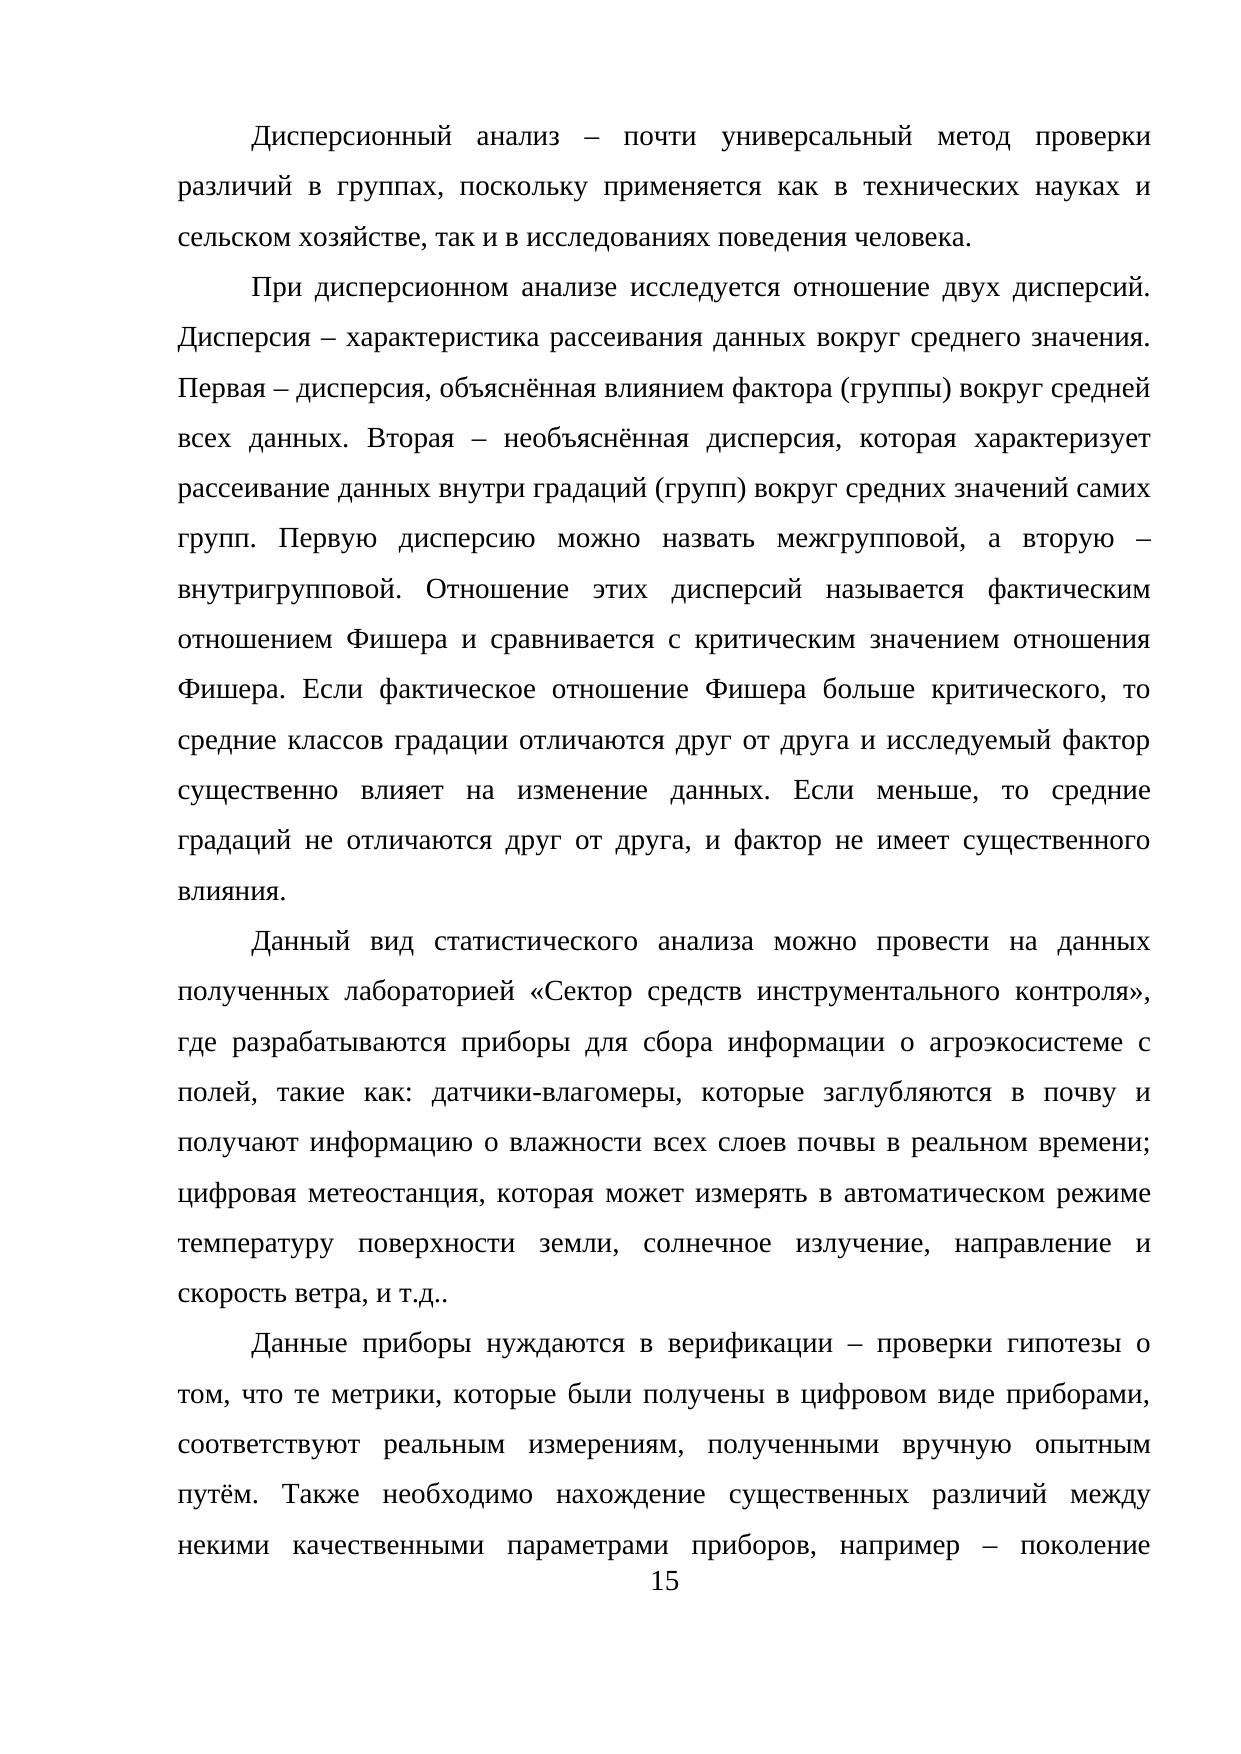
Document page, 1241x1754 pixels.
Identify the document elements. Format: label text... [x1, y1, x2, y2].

text При дисперсионном анализе исследуется отношение двух дисперсий. Дисперсия – характеристика рассеивания данных вокруг среднего значения. Первая – дисперсия, объяснённая влиянием фактора (группы) вокруг средней всех данных. Вторая – необъяснённая дисперсия, которая характеризует рассеивание данных внутри градаций (групп) вокруг средних значений самих групп. Первую дисперсию можно назвать межгрупповой, а вторую – внутригрупповой. Отношение этих дисперсий называется фактическим отношением Фишера и сравнивается с критическим значением отношения Фишера. Если фактическое отношение Фишера больше критического, то средние классов градации отличаются друг от друга и исследуемый фактор существенно влияет на изменение данных. Если меньше, то средние градаций не отличаются друг от друга, и фактор не имеет существенного влияния. [177, 269, 1152, 906]
text Дисперсионный анализ – почти универсальный метод проверки различий в группах, поскольку применяется как в технических науках и сельском хозяйстве, так и в исследованиях поведения человека. [177, 118, 1152, 252]
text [177, 1326, 1152, 1560]
text Данный вид статистического анализа можно провести на данных полученных лабораторией «Сектор средств инструментального контроля», где разрабатываются приборы для сбора информации о агроэкосистеме с полей, такие как: датчики-влагомеры, которые заглубляются в почву и получают информацию о влажности всех слоев почвы в реальном времени; цифровая метеостанция, которая может измерять в автоматическом режиме температуру поверхности земли, солнечное излучение, направление и скорость ветра, и т.д.. [177, 923, 1152, 1309]
